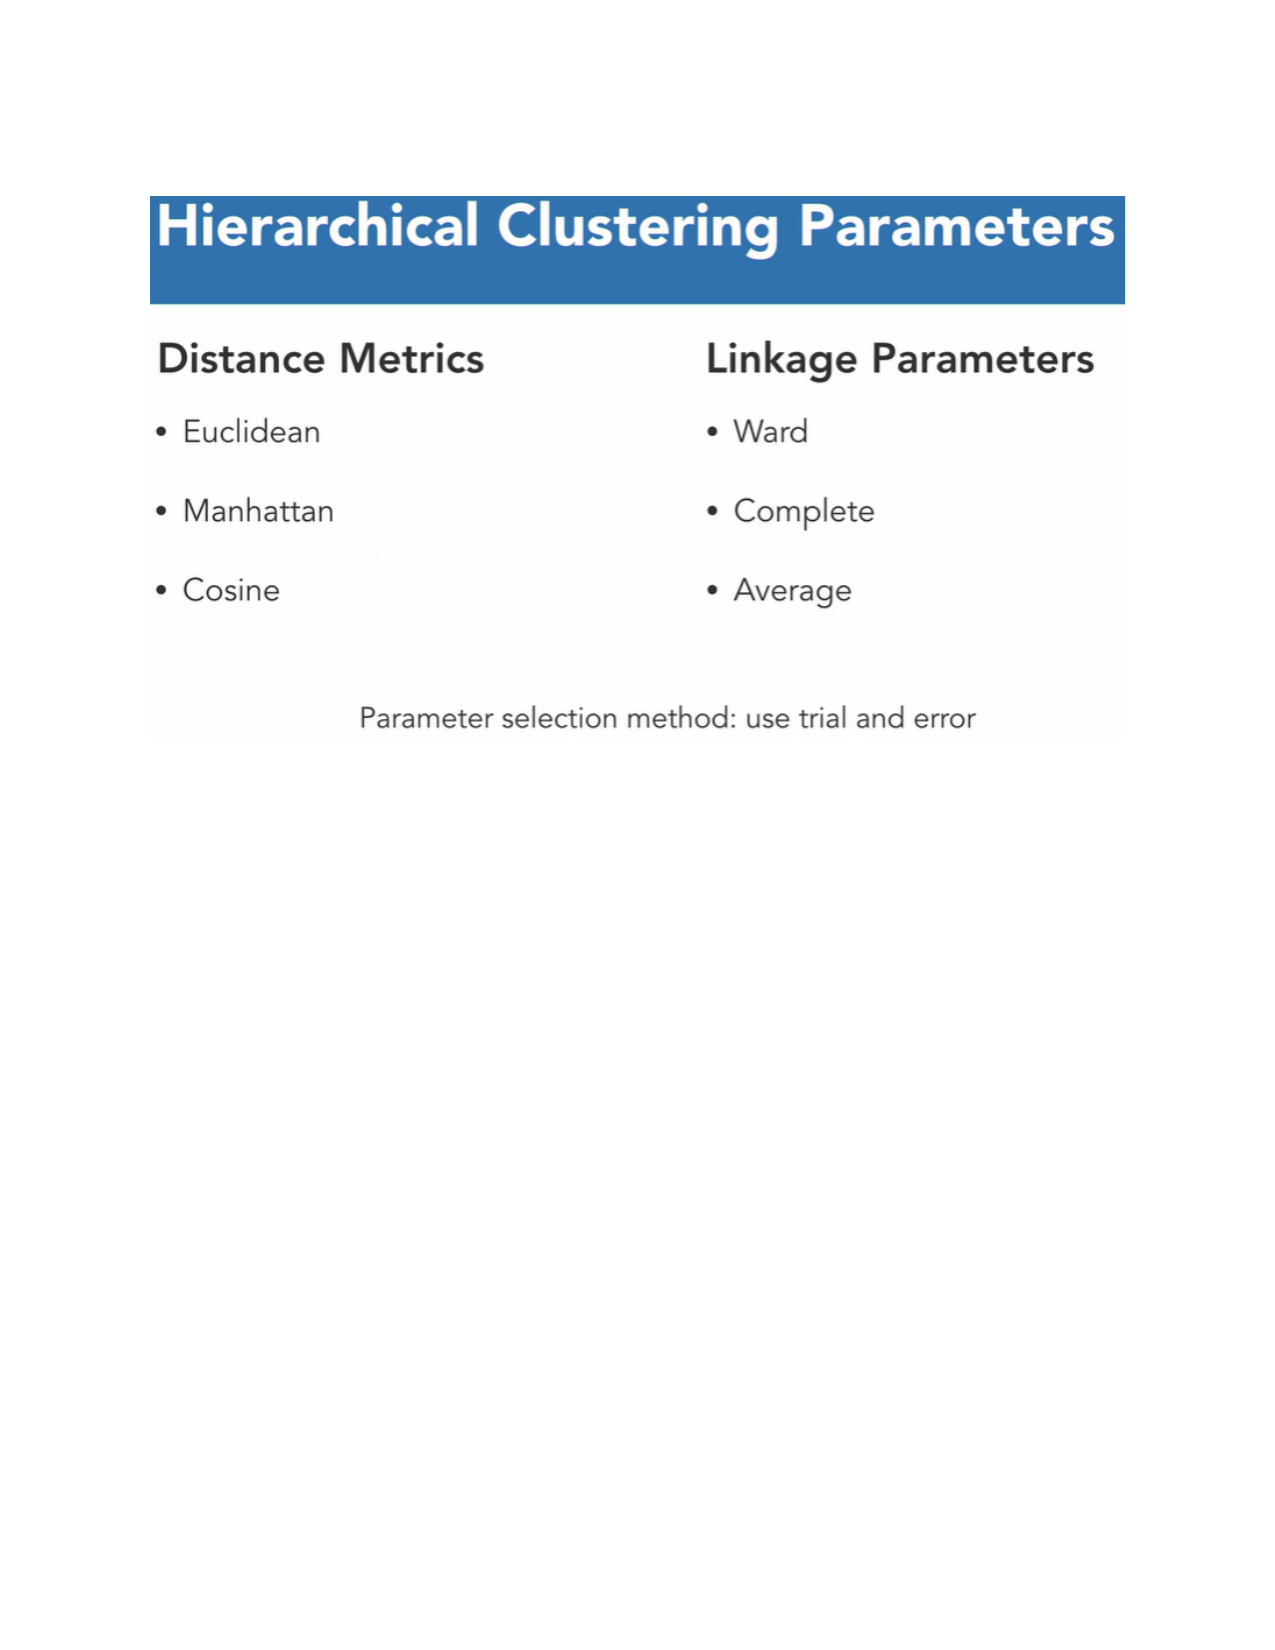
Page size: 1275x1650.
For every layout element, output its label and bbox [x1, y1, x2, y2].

picture [150, 196, 1125, 739]
